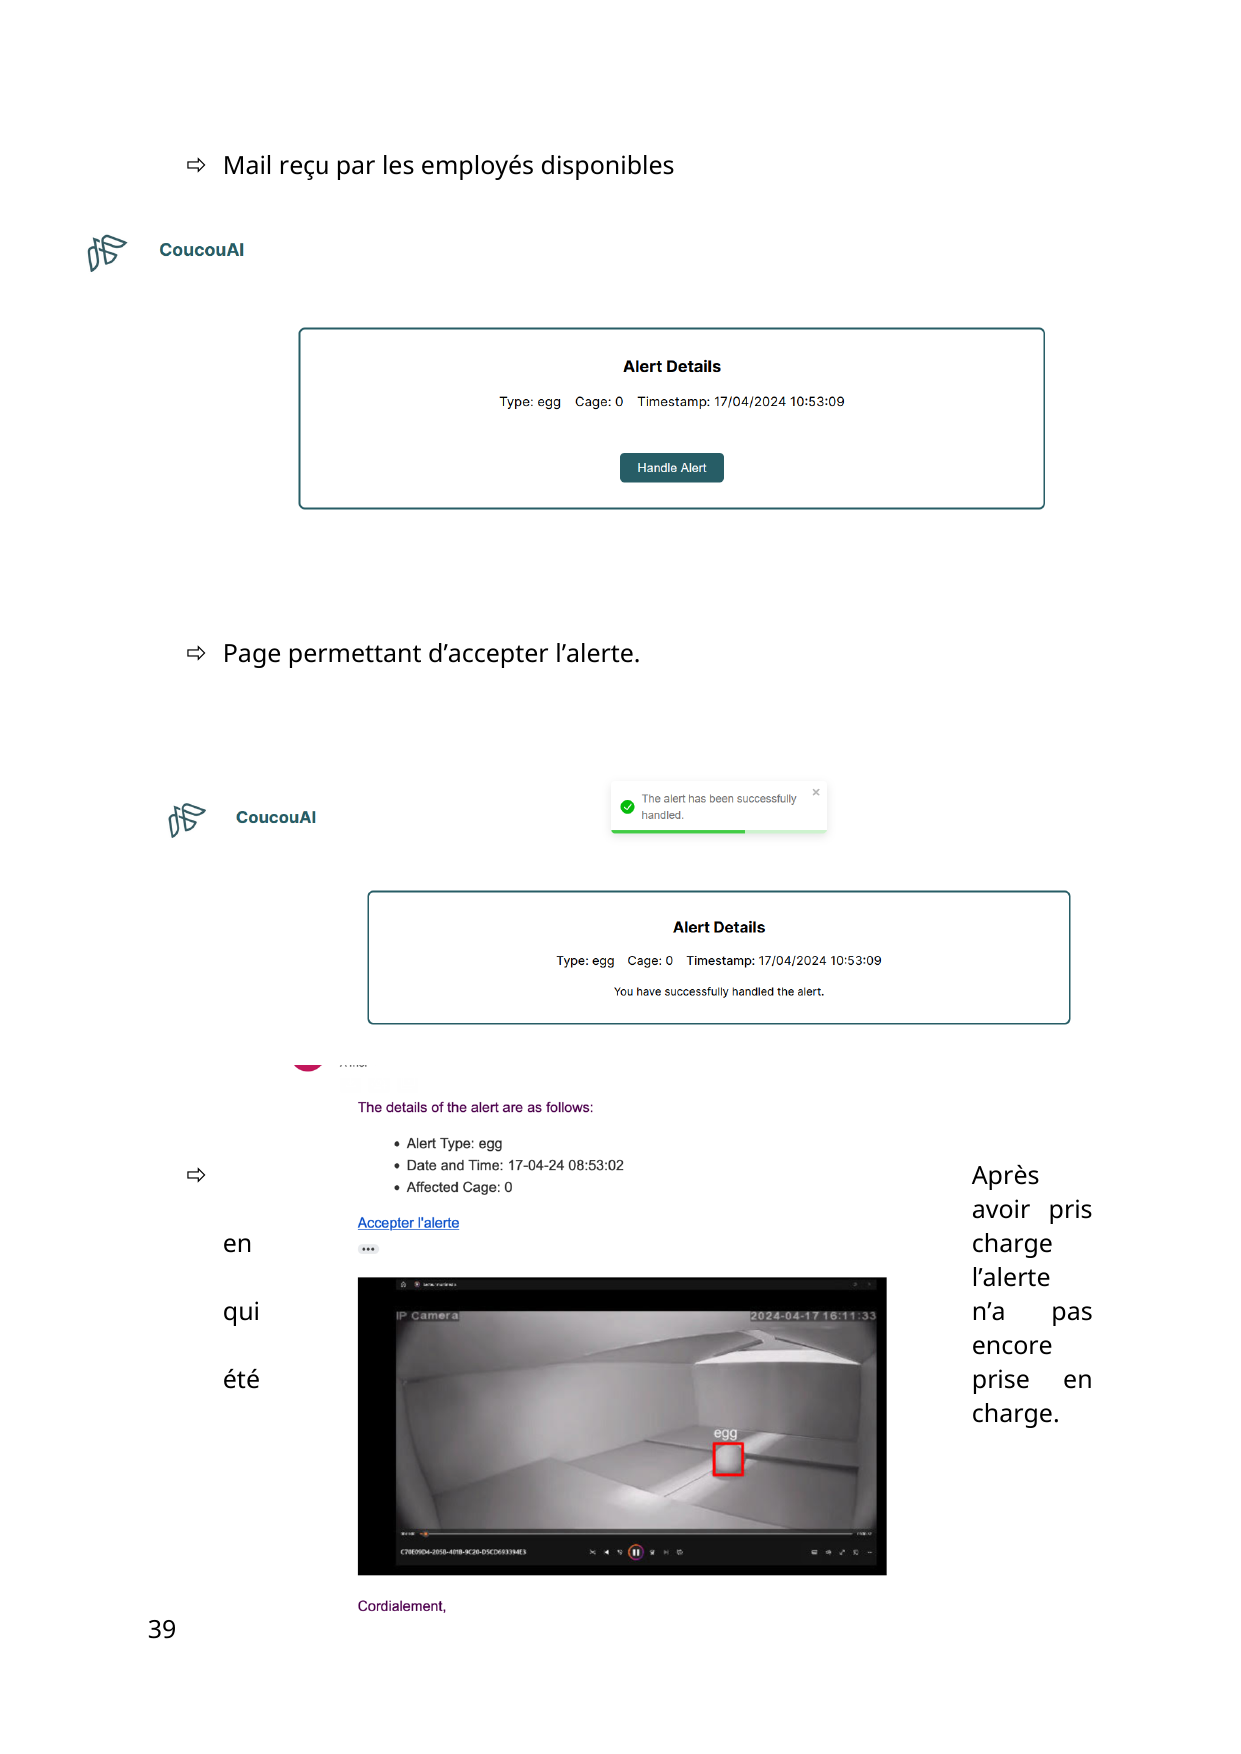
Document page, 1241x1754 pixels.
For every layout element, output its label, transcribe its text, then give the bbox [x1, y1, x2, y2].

list Page permettant d’accepter l’alerte. [185, 636, 1093, 670]
list Après avoir pris en charge l’alerte qui n’a pas encore été prise en charge. [953, 1157, 1093, 1430]
list Mail reçu par les employés disponibles [185, 148, 1093, 182]
picture [65, 202, 1091, 544]
picture [146, 768, 1143, 1621]
list Après avoir pris en charge l’alerte qui n’a pas encore été prise en charge. [185, 1157, 286, 1430]
